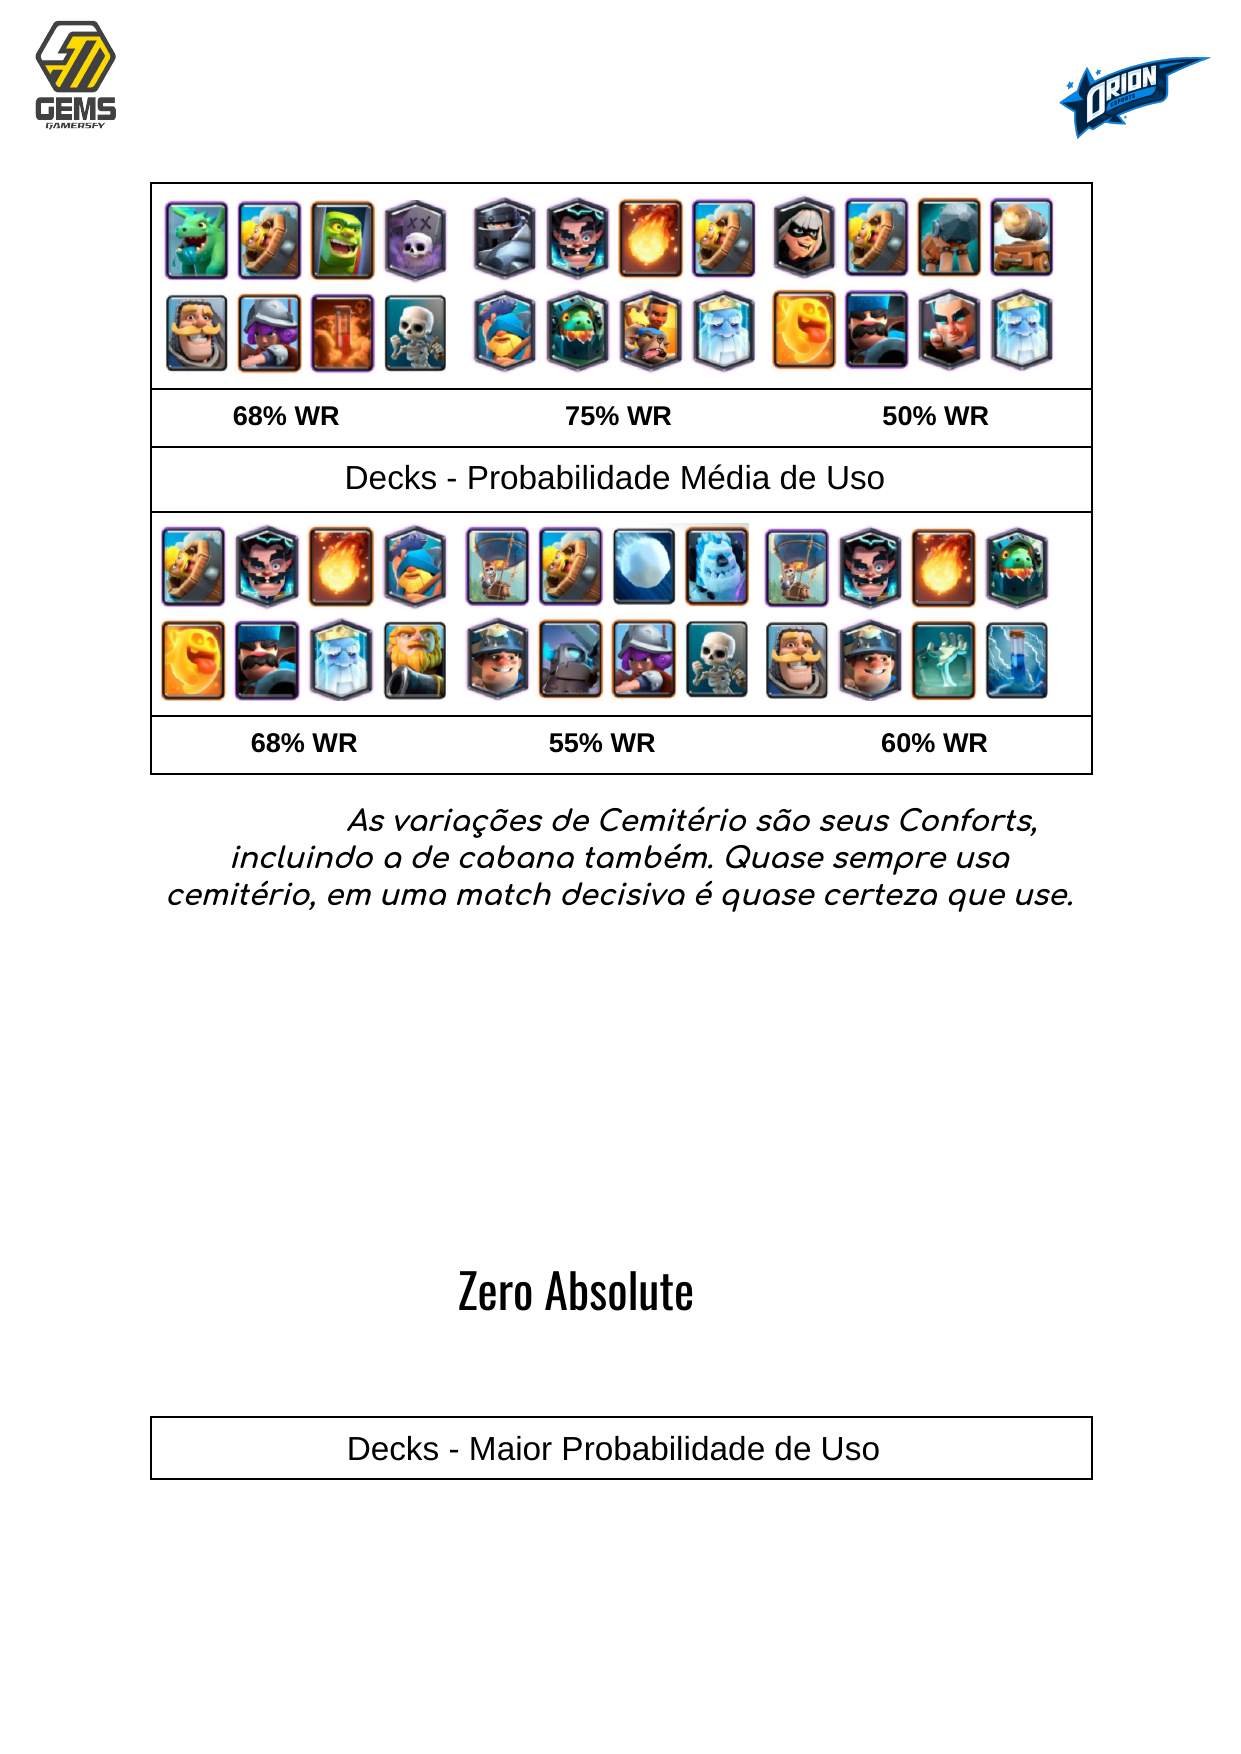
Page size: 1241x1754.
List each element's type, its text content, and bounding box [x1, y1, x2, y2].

table_cell [152, 184, 1091, 388]
table_cell 68% WR 75% WR 50% WR [152, 390, 1091, 446]
text Zero Absolute [150, 1253, 1090, 1324]
table_header Decks - Maior Probabilidade de Uso [152, 1418, 1091, 1477]
picture [768, 194, 1056, 374]
picture [1050, 18, 1222, 164]
table_cell Decks - Probabilidade Média de Uso [152, 448, 1091, 511]
picture [161, 200, 449, 374]
picture [161, 523, 449, 701]
picture [0, 18, 151, 132]
picture [761, 525, 1050, 701]
picture [461, 523, 750, 701]
table_cell 68% WR 55% WR 60% WR [152, 717, 1091, 773]
table_cell [152, 513, 1091, 715]
picture [468, 194, 756, 374]
text As variações de Cemitério são seus Conforts, incluindo a de cabana também. Quase sempre usa cemitério, em uma match decisiva é quase certeza que use. [150, 805, 1090, 912]
